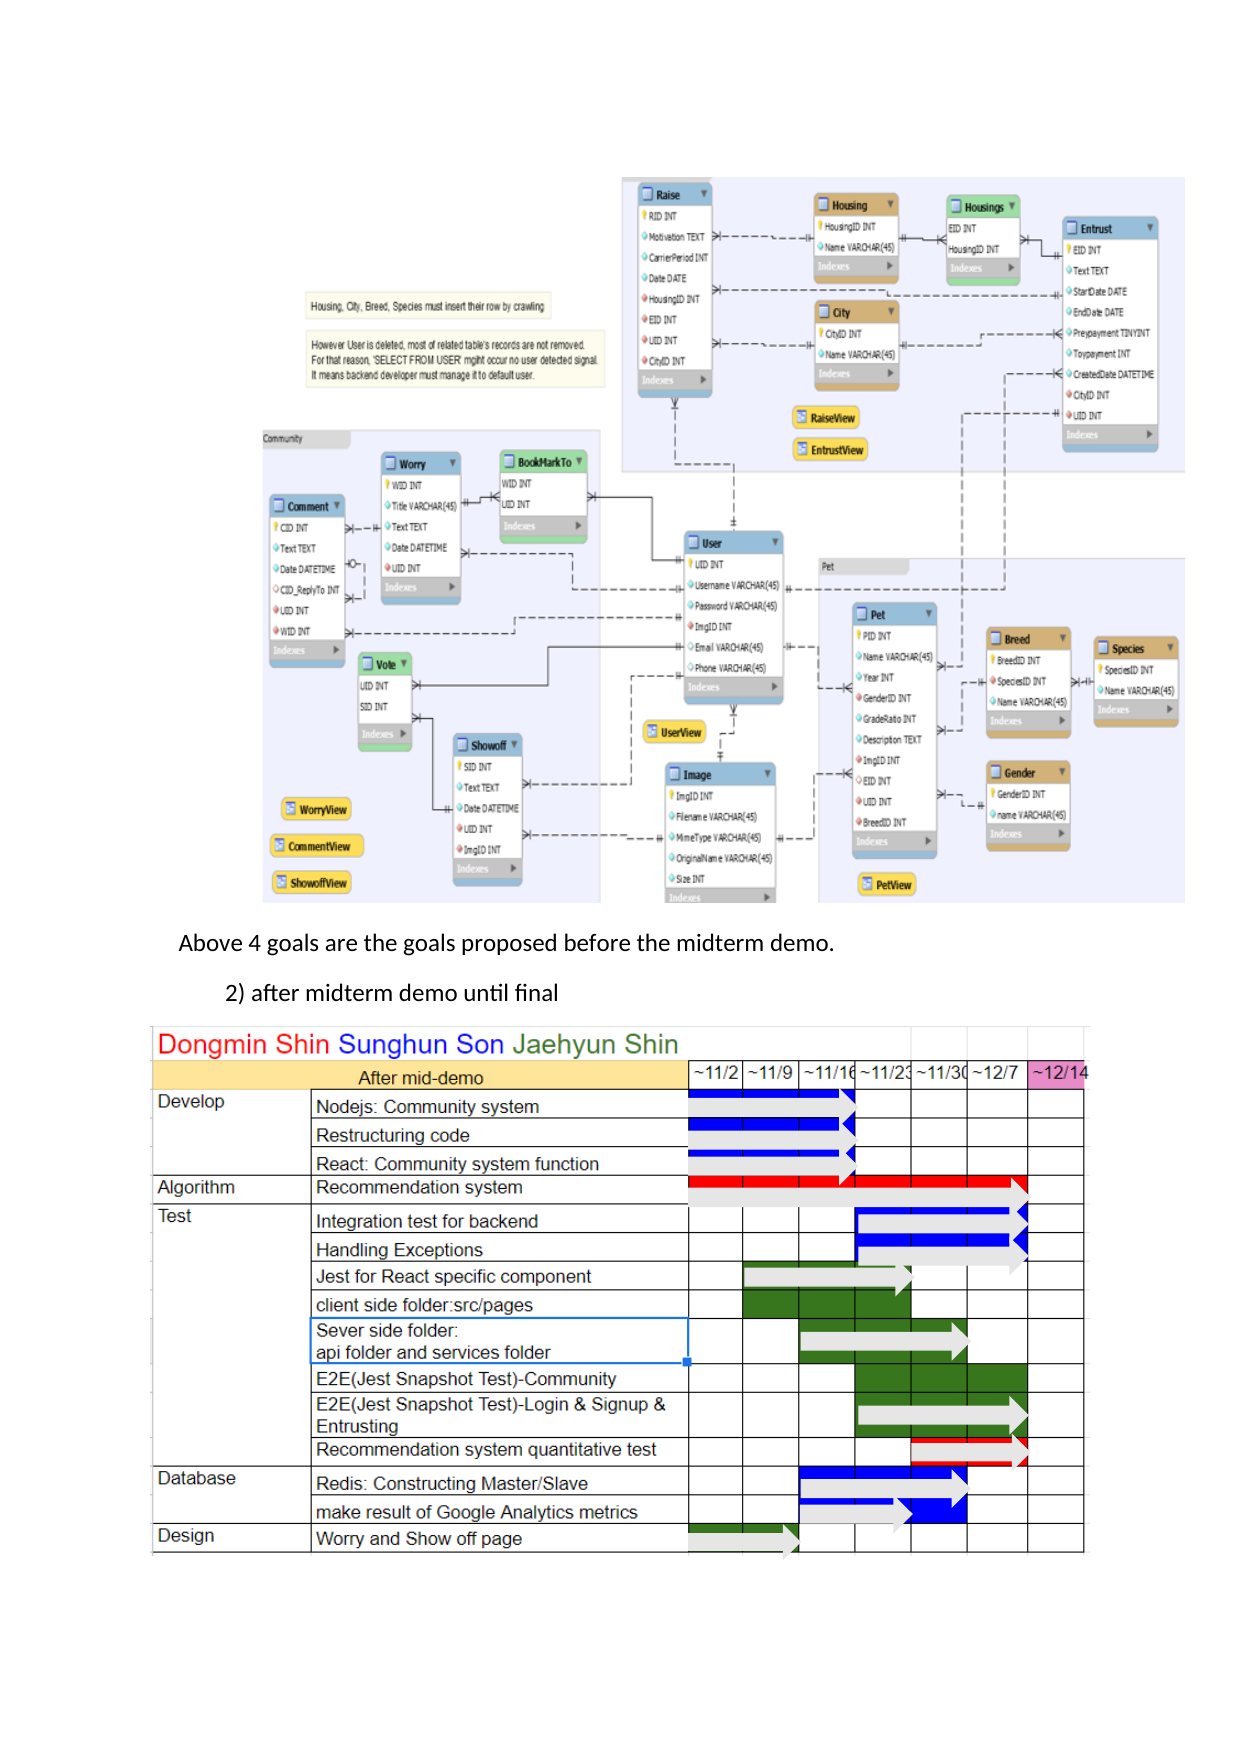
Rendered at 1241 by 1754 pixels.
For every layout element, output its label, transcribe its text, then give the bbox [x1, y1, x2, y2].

picture [262, 177, 1185, 903]
text 2) after midterm demo until final [150, 977, 1090, 1007]
text Above 4 goals are the goals proposed before the midterm demo. [150, 927, 1090, 958]
picture [150, 1026, 1091, 1556]
